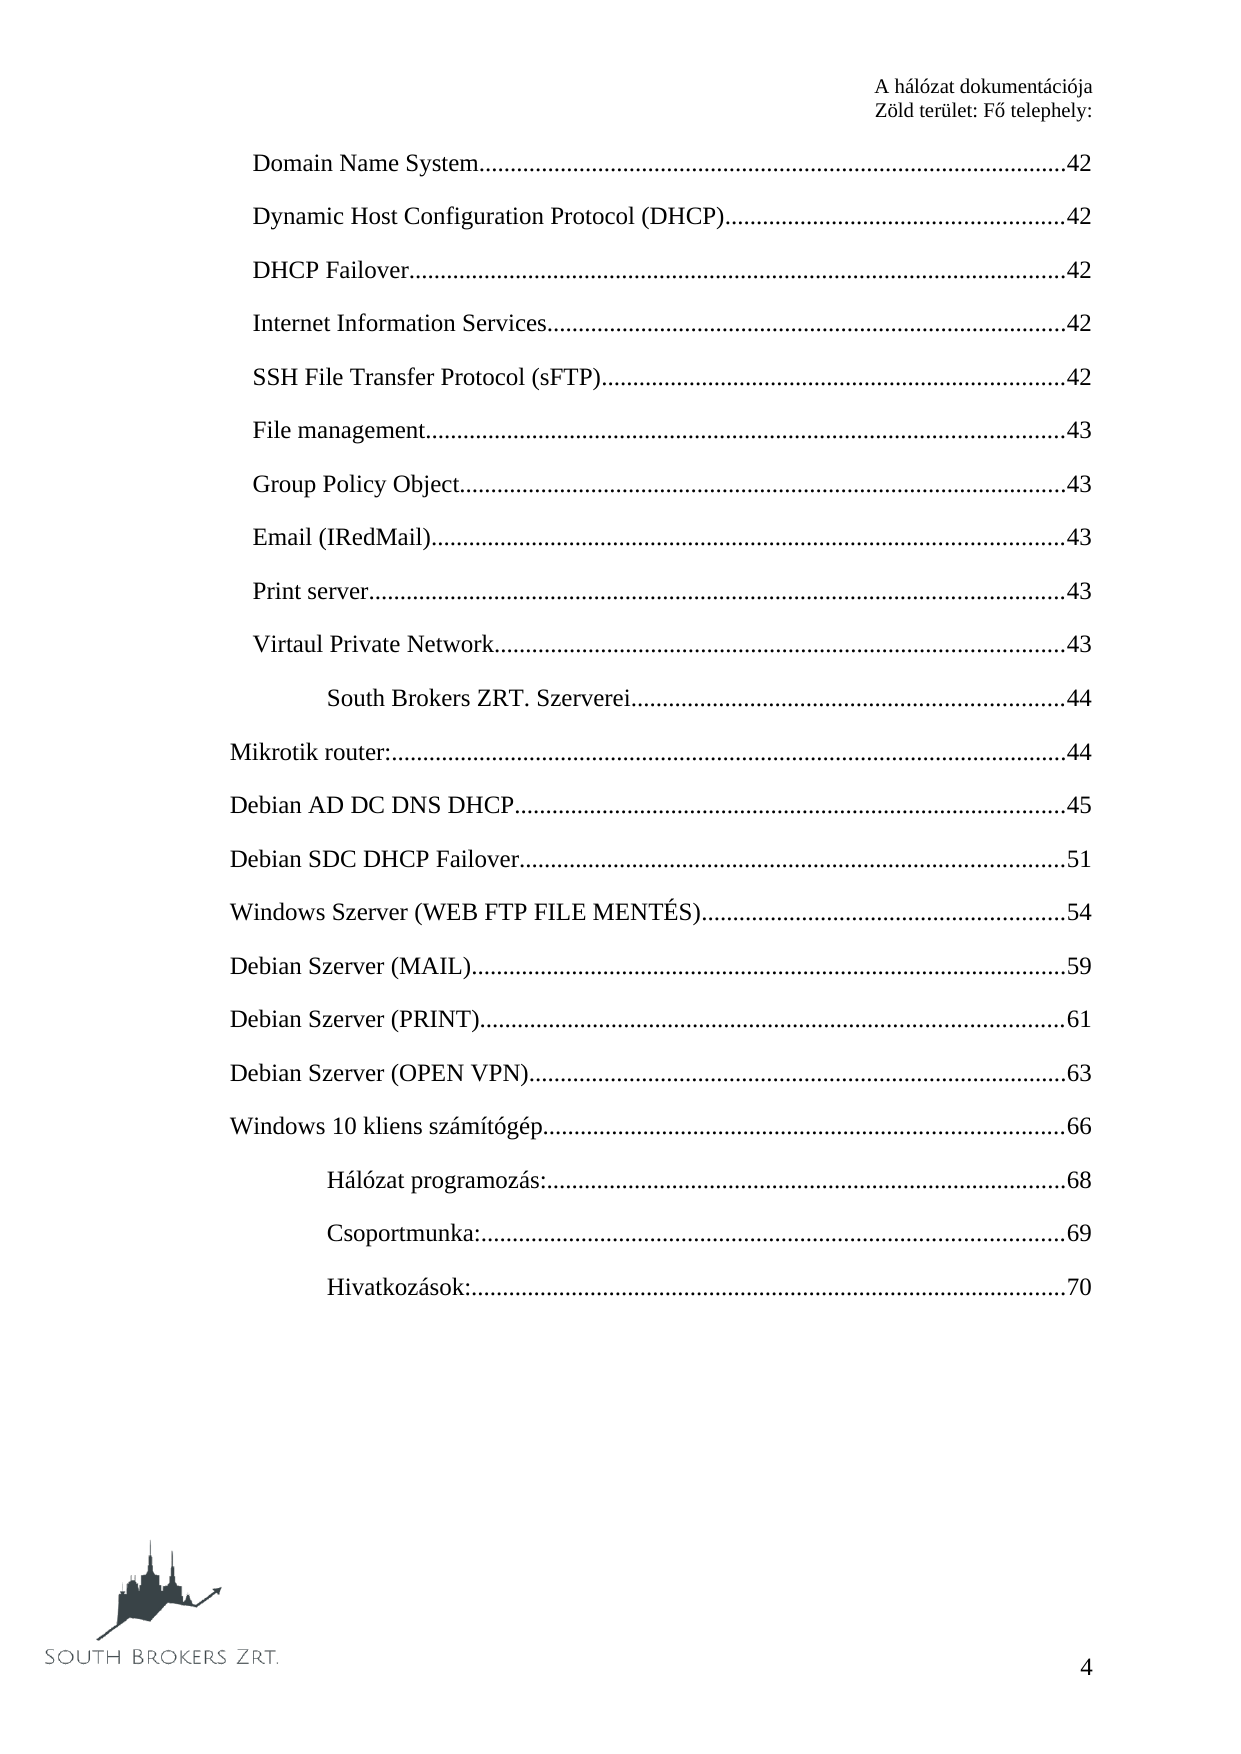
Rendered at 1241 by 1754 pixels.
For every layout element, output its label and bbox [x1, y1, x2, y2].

picture [0, 1475, 318, 1754]
